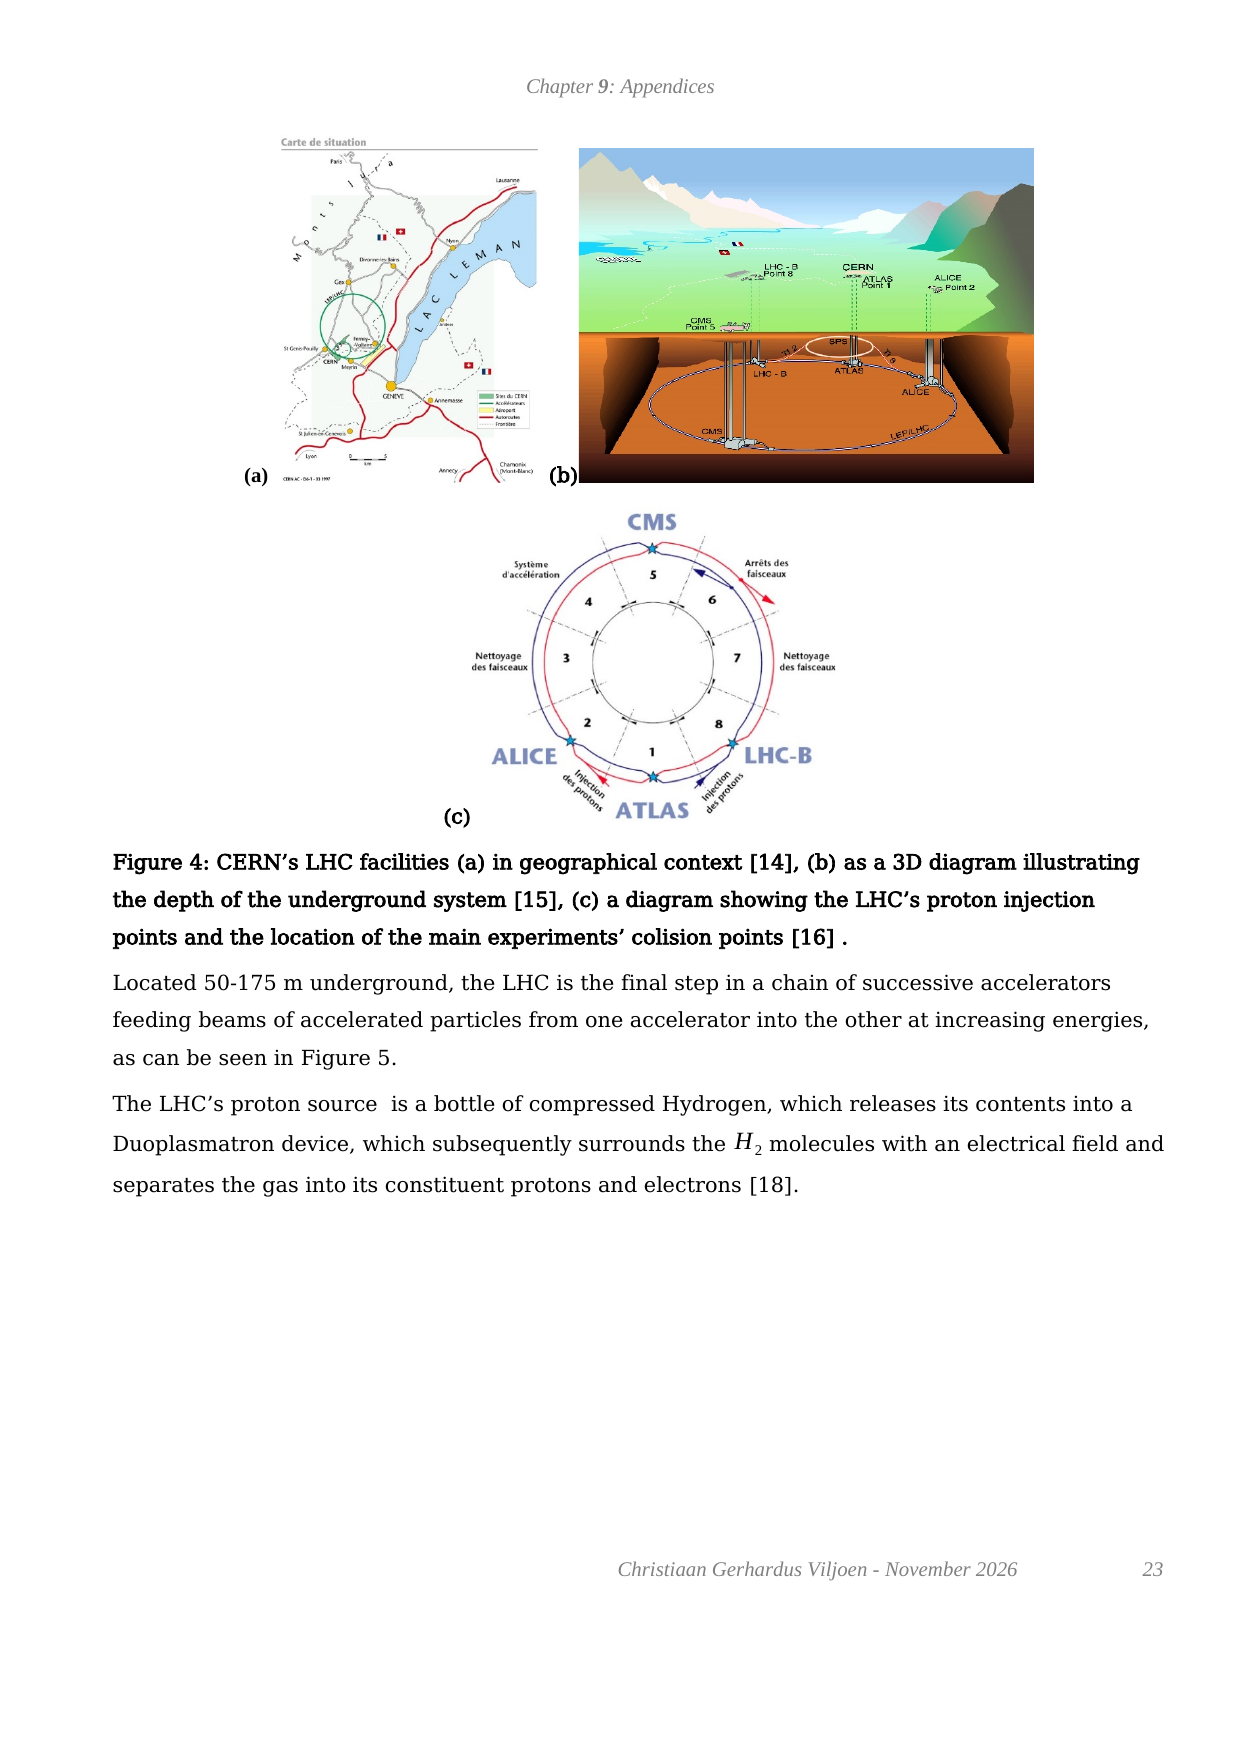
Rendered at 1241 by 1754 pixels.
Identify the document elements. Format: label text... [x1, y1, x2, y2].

picture [281, 135, 542, 483]
picture [471, 507, 836, 824]
text Figure 4: CERN’s LHC facilities (a) in geographical context , (b) as a 3D diagram illustrating the depth of the underground system , (c) a diagram showing the LHC’s proton injection points and the location of the main experiments’ colision points . [112, 849, 1165, 949]
text The LHC’s proton source is a bottle of compressed Hydrogen, which releases its contents into a Duoplasmatron device, which subsequently surrounds the molecules with an electrical field and separates the gas into its constituent protons and electrons . [112, 1090, 1165, 1197]
picture [578, 148, 1034, 483]
text Located 50-175 m underground, the LHC is the final step in a chain of successive accelerators feeding beams of accelerated particles from one accelerator into the other at increasing energies, as can be seen in Figure 5. [112, 969, 1165, 1069]
